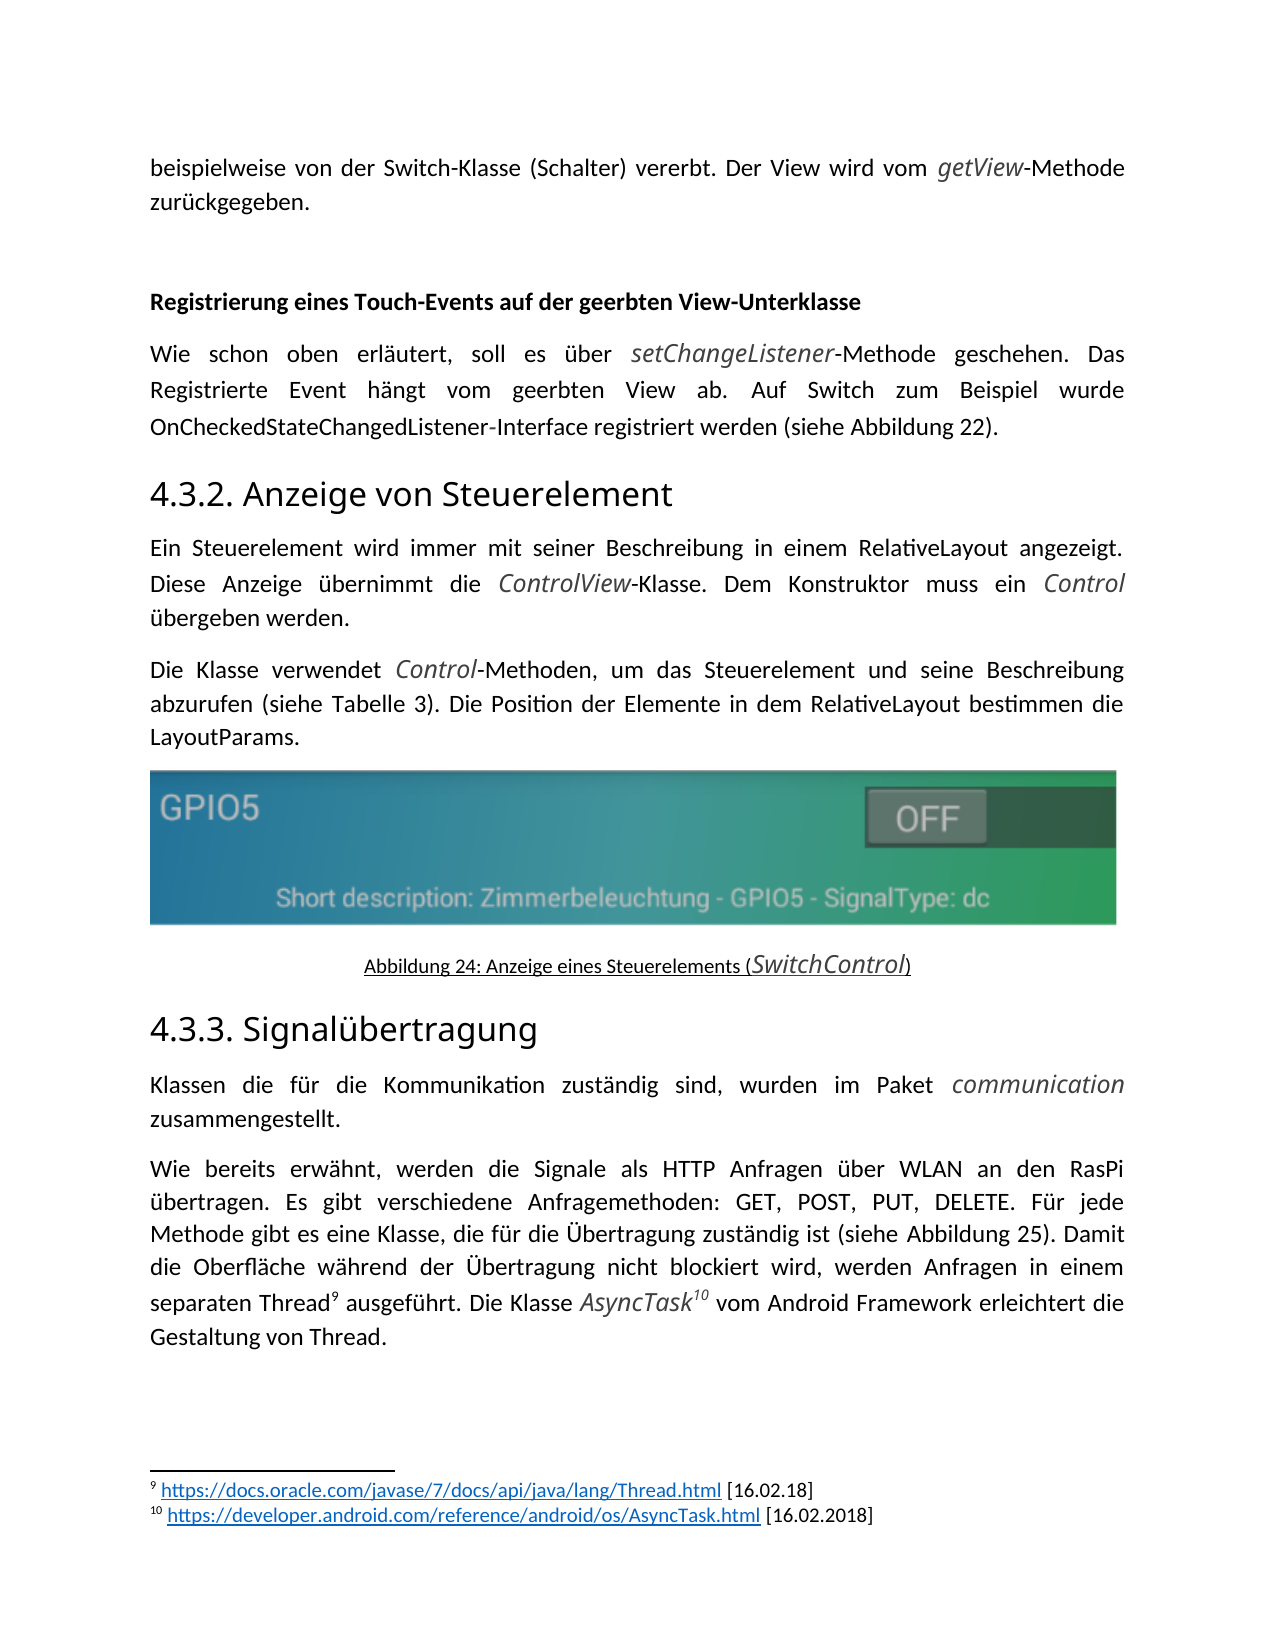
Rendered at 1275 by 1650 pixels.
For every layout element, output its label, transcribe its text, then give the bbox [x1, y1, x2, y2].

subtitle Signalübertragung [150, 1005, 1125, 1051]
text Abbildung : Anzeige eines Steuerelements (SwitchControl) [150, 946, 1125, 980]
text Klassen die für die Kommunikation zuständig sind, wurden im Paket communication zusammengestellt. [150, 1067, 1125, 1134]
text Wie bereits erwähnt, werden die Signale als HTTP Anfragen über WLAN an den RasPi übertragen. Es gibt verschiedene Anfragemethoden: GET, POST, PUT, DELETE. Für jede Methode gibt es eine Klasse, die für die Übertragung zuständig ist (siehe Abbildung 25). Damit die Oberfläche während der Übertragung nicht blockiert wird, werden Anfragen in einem separaten Thread ausgeführt. Die Klasse AsyncTask vom Android Framework erleichtert die Gestaltung von Thread. [150, 1153, 1125, 1352]
picture [150, 770, 1117, 928]
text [150, 150, 1125, 217]
text Die Klasse verwendet Control-Methoden, um das Steuerelement und seine Beschreibung abzurufen (siehe Tabelle 3). Die Position der Elemente in dem RelativeLayout bestimmen die LayoutParams. [150, 651, 1125, 751]
text Wie schon oben erläutert, soll es über setChangeListener-Methode geschehen. Das Registrierte Event hängt vom geerbten View ab. Auf Switch zum Beispiel wurde OnCheckedStateChangedListener-Interface registriert werden (siehe Abbildung 22). [150, 335, 1125, 443]
subtitle Anzeige von Steuerelement [150, 471, 1125, 516]
text Registrierung eines Touch-Events auf der geerbten View-Unterklasse [150, 286, 1125, 316]
text Ein Steuerelement wird immer mit seiner Beschreibung in einem RelativeLayout angezeigt. Diese Anzeige übernimmt die ControlView-Klasse. Dem Konstruktor muss ein Control übergeben werden. [150, 532, 1125, 632]
